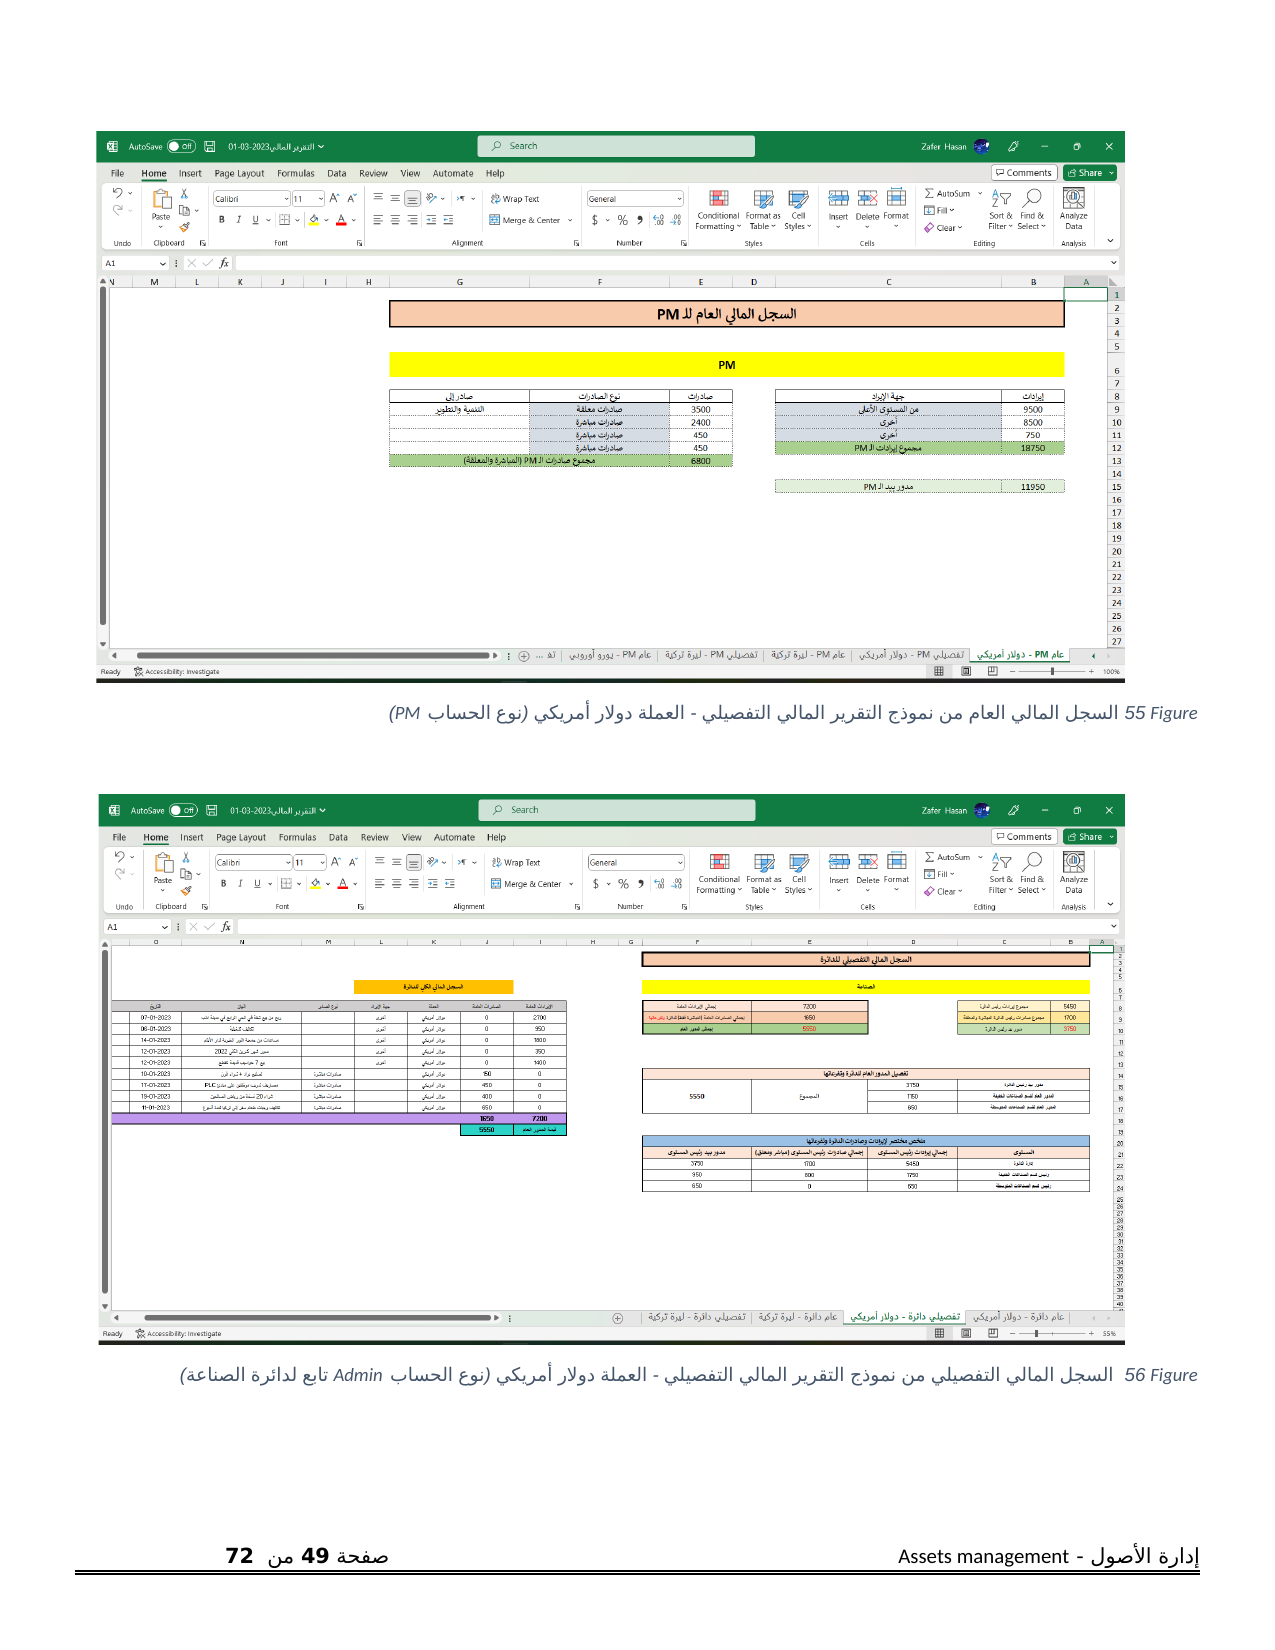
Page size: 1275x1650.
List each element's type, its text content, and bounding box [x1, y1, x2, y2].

picture [98, 794, 1125, 1345]
text Figure 55 السجل المالي العام من نموذج التقرير المالي التفصيلي - العملة دولار أمريكي (نوع الحساب PM) [75, 701, 1200, 724]
picture [96, 131, 1125, 683]
text Figure 56 السجل المالي التفصيلي من نموذج التقرير المالي التفصيلي - العملة دولار أمريكي (نوع الحساب Admin تابع لدائرة الصناعة) [75, 1363, 1200, 1386]
